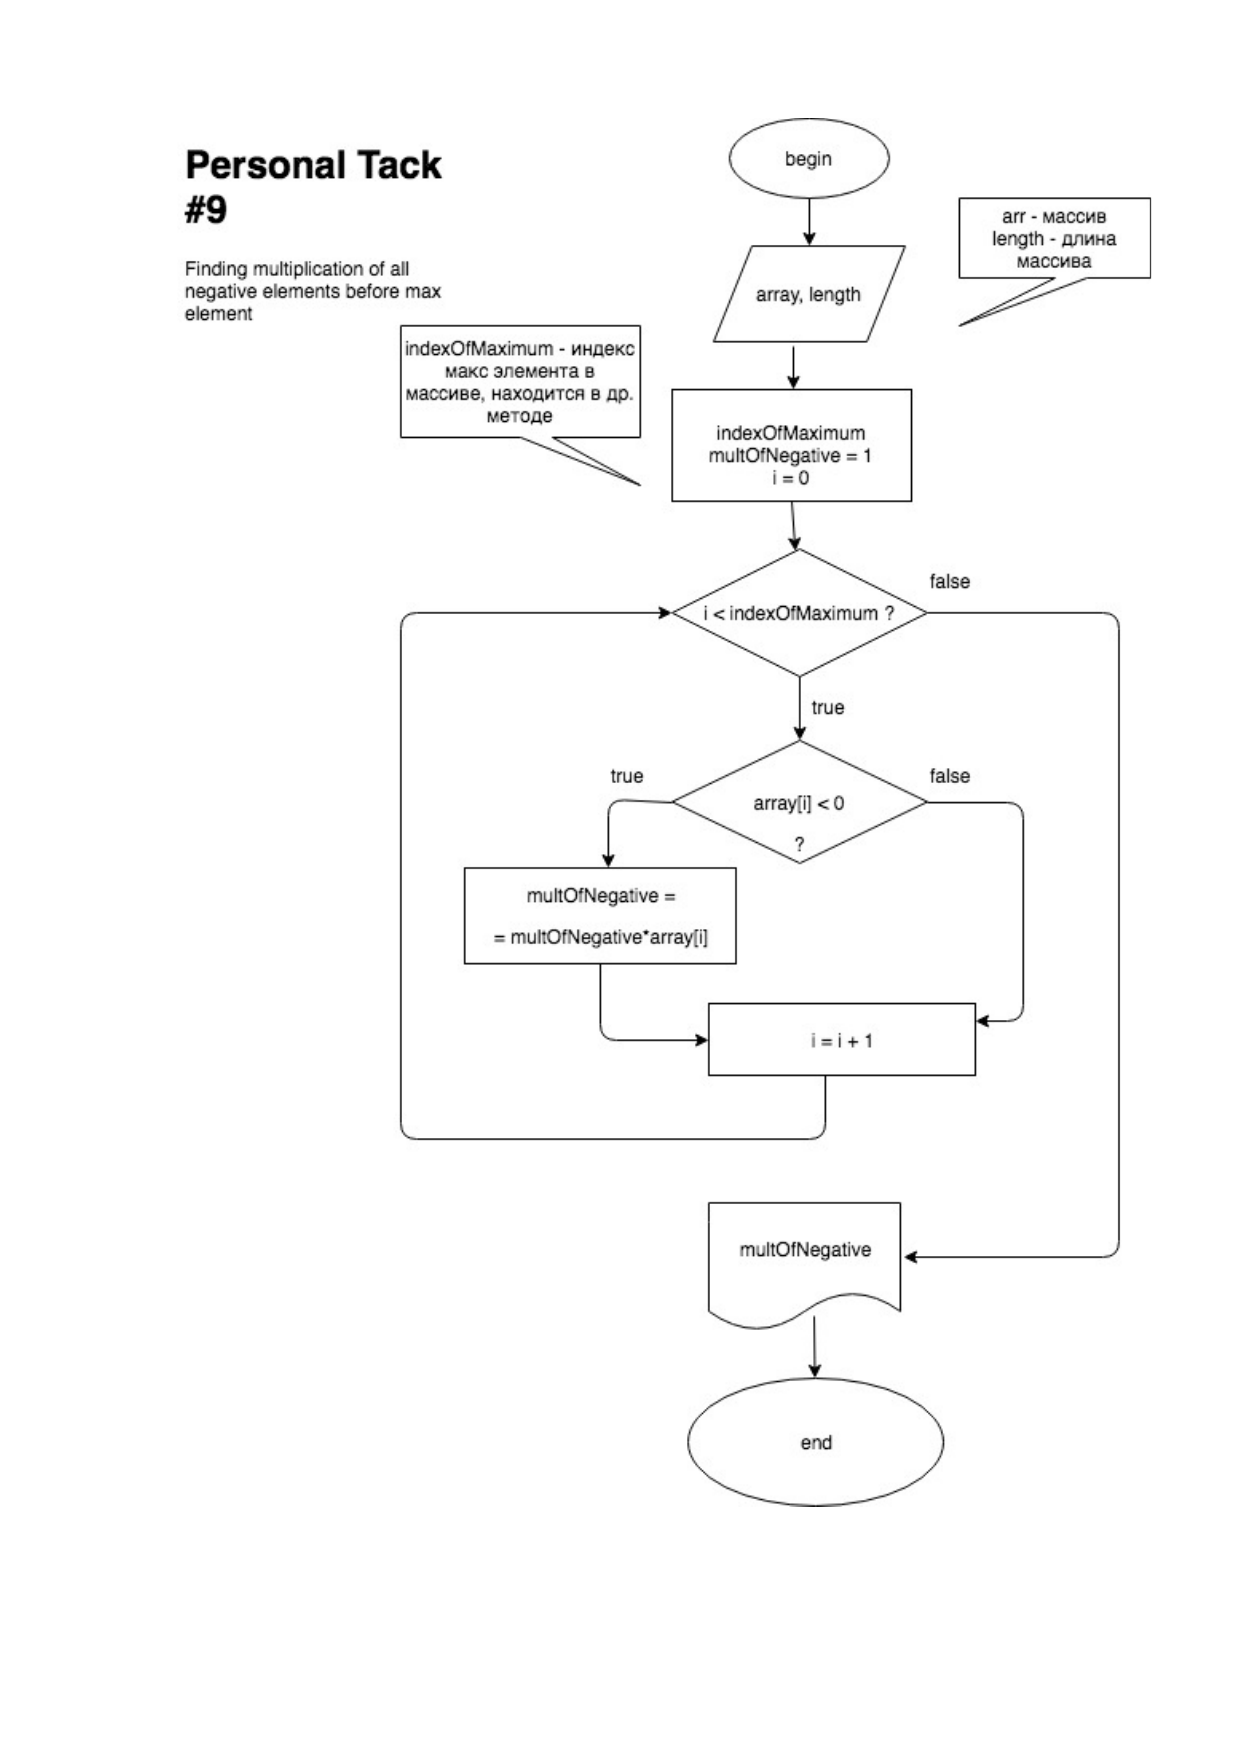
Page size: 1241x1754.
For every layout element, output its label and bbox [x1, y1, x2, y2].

picture [177, 118, 1152, 1507]
